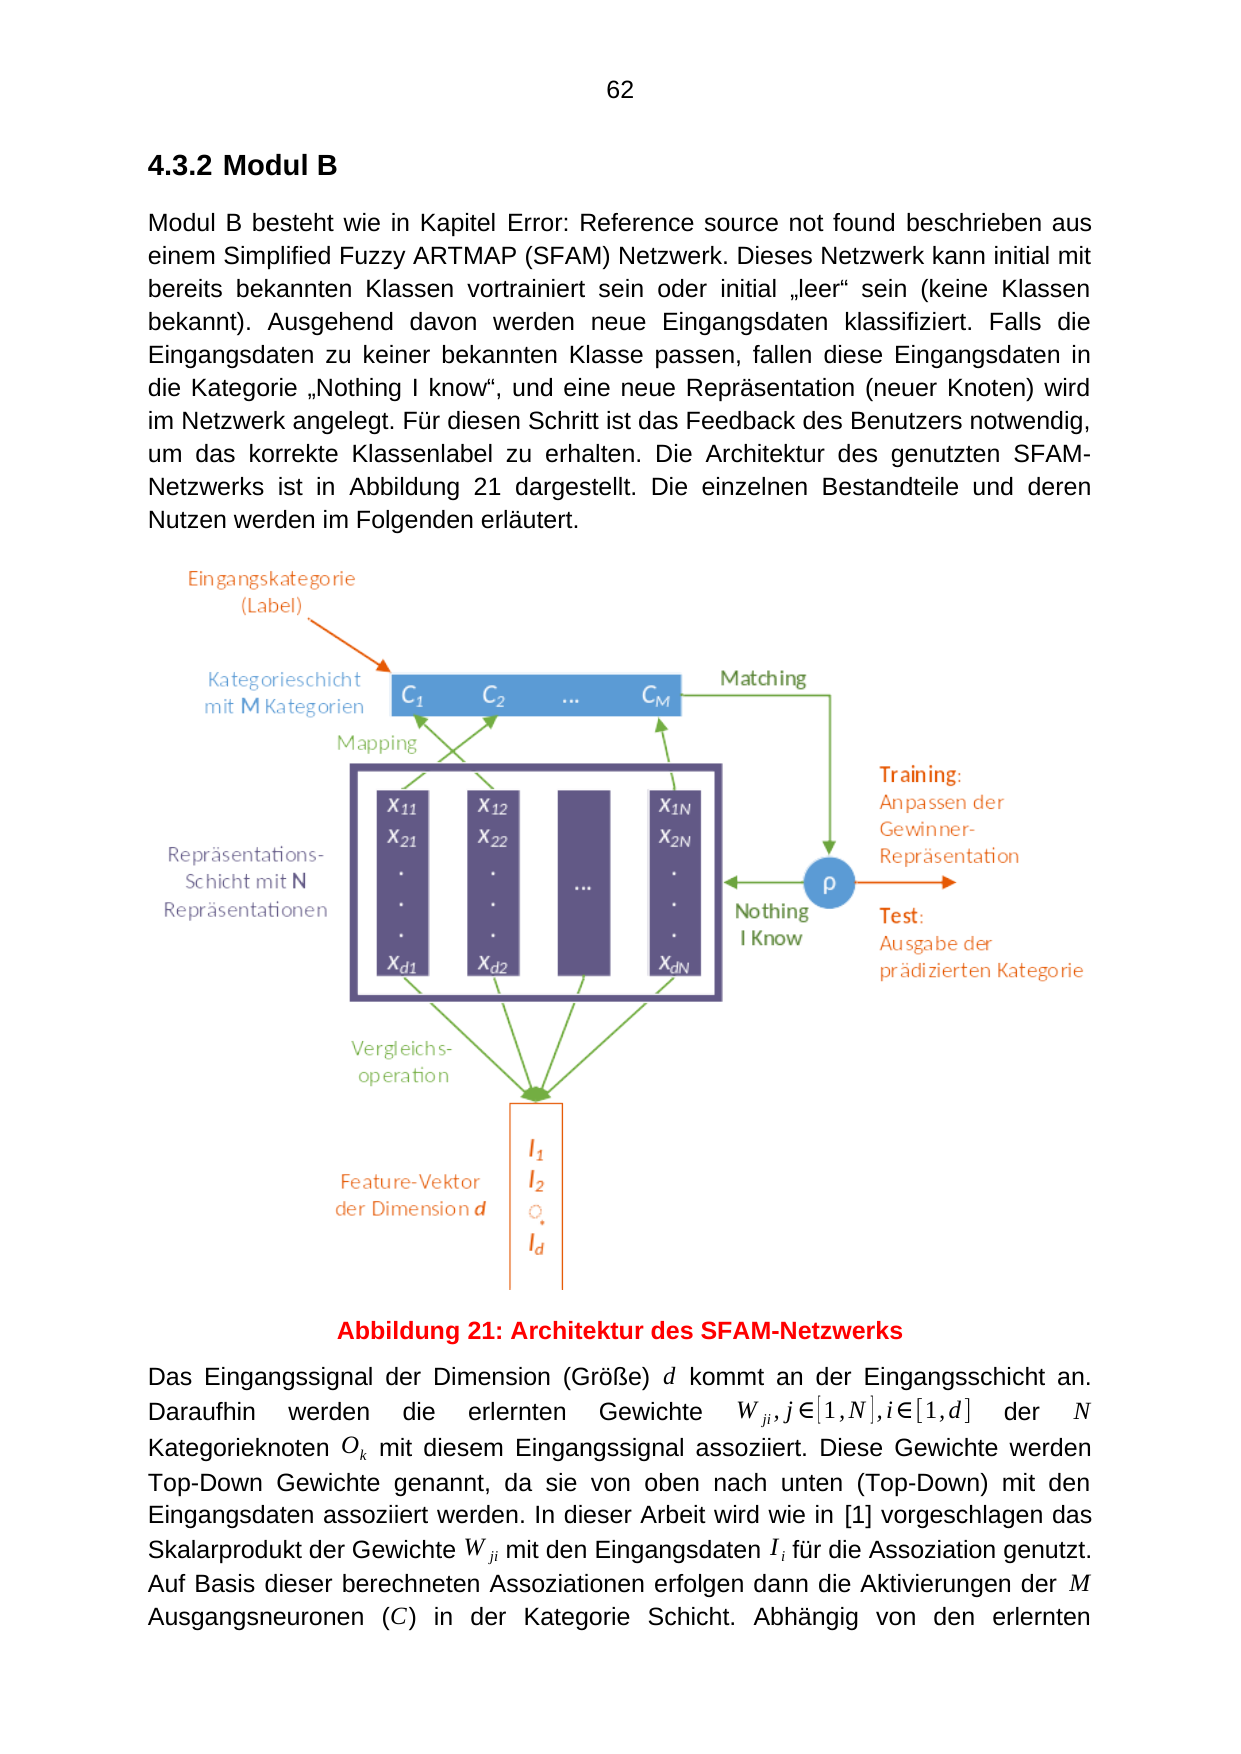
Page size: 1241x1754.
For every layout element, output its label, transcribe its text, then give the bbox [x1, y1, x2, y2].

subtitle Modul B [148, 148, 1092, 181]
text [148, 1362, 1092, 1631]
text Abbildung 21: Architektur des SFAM-Netzwerks [148, 1316, 1092, 1345]
